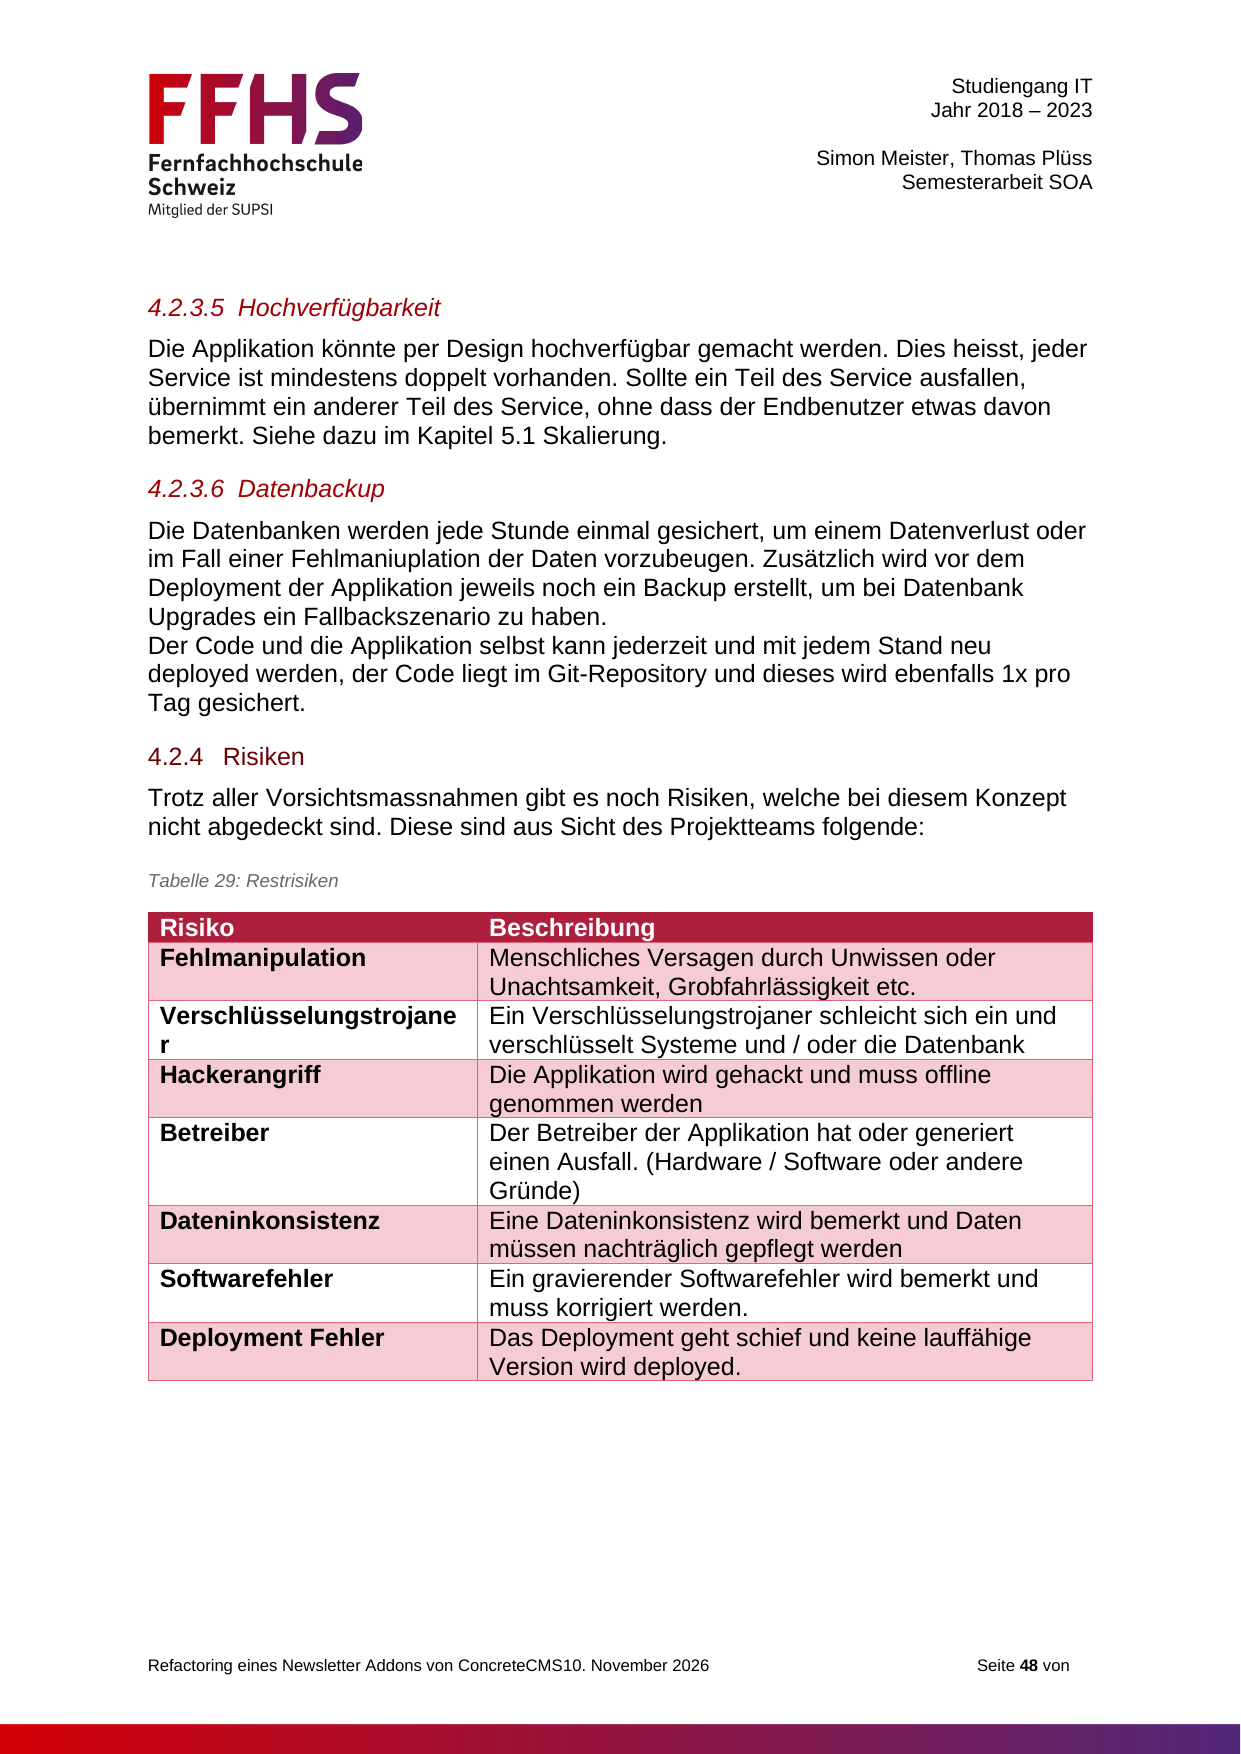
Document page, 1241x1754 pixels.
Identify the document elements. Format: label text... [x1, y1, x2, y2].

table_cell Verschlüsselungstrojaner [149, 1001, 477, 1059]
table_cell Menschliches Versagen durch Unwissen oder Unachtsamkeit, Grobfahrlässigkeit etc. [478, 943, 1092, 1000]
table_header Beschreibung [478, 913, 1092, 942]
text Trotz aller Vorsichtsmassnahmen gibt es noch Risiken, welche bei diesem Konzept nicht abgedeckt sind. Diese sind aus Sicht des Projektteams folgende: [148, 783, 1092, 841]
text Die Applikation könnte per Design hochverfügbar gemacht werden. Dies heisst, jeder Service ist mindestens doppelt vorhanden. Sollte ein Teil des Service ausfallen, übernimmt ein anderer Teil des Service, ohne dass der Endbenutzer etwas davon bemerkt. Siehe dazu im Kapitel 5.1 Skalierung. [148, 334, 1092, 449]
table_cell Softwarefehler [149, 1264, 477, 1322]
table_cell Fehlmanipulation [149, 943, 477, 1000]
subtitle Risiken [148, 742, 1092, 771]
subtitle Datenbackup [148, 474, 1092, 503]
text Tabelle : Restrisiken [148, 869, 1092, 891]
table_cell Betreiber [149, 1118, 477, 1204]
text Die Datenbanken werden jede Stunde einmal gesichert, um einem Datenverlust oder im Fall einer Fehlmaniuplation der Daten vorzubeugen. Zusätzlich wird vor dem Deployment der Applikation jeweils noch ein Backup erstellt, um bei Datenbank Upgrades ein Fallbackszenario zu haben. [148, 516, 1092, 631]
table_header Risiko [149, 913, 477, 942]
table_cell Die Applikation wird gehackt und muss offline genommen werden [478, 1060, 1092, 1117]
table_cell Deployment Fehler [149, 1323, 477, 1380]
subtitle Hochverfügbarkeit [148, 293, 1092, 322]
picture [0, 1724, 1241, 1754]
table_cell Das Deployment geht schief und keine lauffähige Version wird deployed. [478, 1323, 1092, 1380]
text Der Code und die Applikation selbst kann jederzeit und mit jedem Stand neu deployed werden, der Code liegt im Git-Repository und dieses wird ebenfalls 1x pro Tag gesichert. [148, 631, 1092, 717]
table_cell Eine Dateninkonsistenz wird bemerkt und Daten müssen nachträglich gepflegt werden [478, 1206, 1092, 1263]
table_cell Hackerangriff [149, 1060, 477, 1117]
table_cell Dateninkonsistenz [149, 1206, 477, 1263]
table_cell Ein gravierender Softwarefehler wird bemerkt und muss korrigiert werden. [478, 1264, 1092, 1322]
table_cell Ein Verschlüsselungstrojaner schleicht sich ein und verschlüsselt Systeme und / oder die Datenbank [478, 1001, 1092, 1059]
table_cell Der Betreiber der Applikation hat oder generiert einen Ausfall. (Hardware / Software oder andere Gründe) [478, 1118, 1092, 1204]
picture [148, 73, 363, 218]
